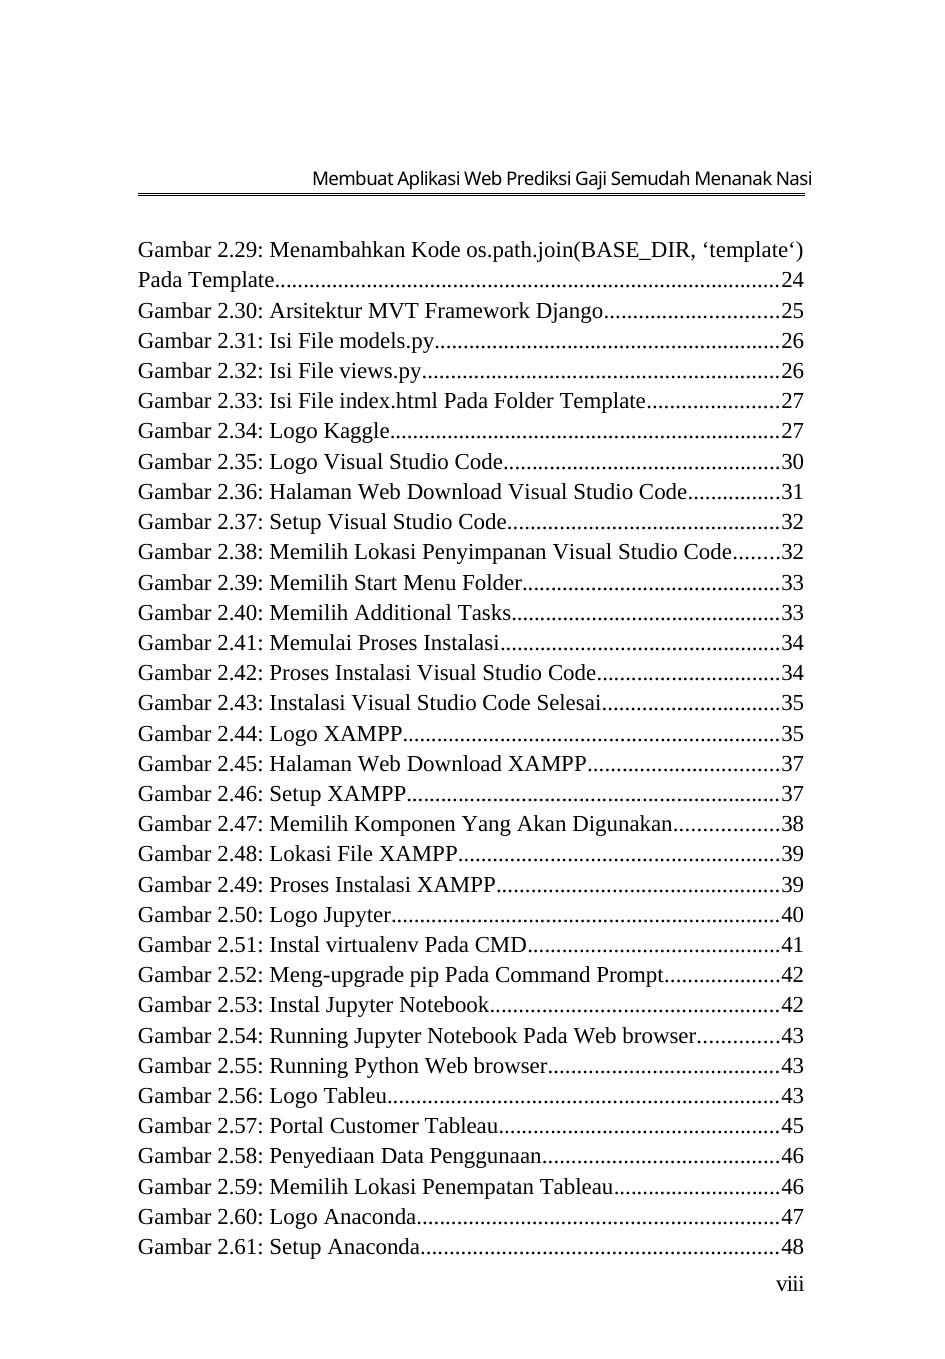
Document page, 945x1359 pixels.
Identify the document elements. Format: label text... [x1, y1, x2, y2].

text Gambar 2.44: Logo XAMPP 35 [138, 719, 805, 746]
text Gambar 2.33: Isi File index.html Pada Folder Template 27 [138, 387, 805, 414]
text Gambar 2.31: Isi File models.py 26 [138, 327, 805, 353]
text Gambar 2.40: Memilih Additional Tasks 33 [138, 599, 805, 625]
text Gambar 2.55: Running Python Web browser 43 [138, 1052, 805, 1078]
text Gambar 2.42: Proses Instalasi Visual Studio Code 34 [138, 659, 805, 686]
text Gambar 2.41: Memulai Proses Instalasi 34 [138, 629, 805, 655]
text Gambar 2.39: Memilih Start Menu Folder 33 [138, 568, 805, 595]
text Gambar 2.59: Memilih Lokasi Penempatan Tableau 46 [138, 1173, 805, 1199]
text Gambar 2.45: Halaman Web Download XAMPP 37 [138, 750, 805, 776]
text Gambar 2.58: Penyediaan Data Penggunaan 46 [138, 1142, 805, 1169]
text Gambar 2.46: Setup XAMPP 37 [138, 780, 805, 806]
text Gambar 2.56: Logo Tableu 43 [138, 1082, 805, 1108]
text Gambar 2.51: Instal virtualenv Pada CMD 41 [138, 931, 805, 957]
text Gambar 2.53: Instal Jupyter Notebook 42 [138, 991, 805, 1018]
text Gambar 2.52: Meng-upgrade pip Pada Command Prompt 42 [138, 961, 805, 988]
text Gambar 2.49: Proses Instalasi XAMPP 39 [138, 871, 805, 897]
text Gambar 2.30: Arsitektur MVT Framework Django 25 [138, 297, 805, 323]
text Gambar 2.61: Setup Anaconda 48 [138, 1233, 805, 1259]
text Gambar 2.57: Portal Customer Tableau 45 [138, 1112, 805, 1139]
text Gambar 2.32: Isi File views.py 26 [138, 357, 805, 383]
text Gambar 2.60: Logo Anaconda 47 [138, 1203, 805, 1229]
text Gambar 2.34: Logo Kaggle 27 [138, 417, 805, 444]
text Gambar 2.37: Setup Visual Studio Code 32 [138, 508, 805, 534]
text Gambar 2.48: Lokasi File XAMPP 39 [138, 840, 805, 867]
text Gambar 2.29: Menambahkan Kode os.path.join(BASE_DIR, ‘template‘) Pada Template 24 [138, 236, 805, 293]
text Gambar 2.47: Memilih Komponen Yang Akan Digunakan 38 [138, 810, 805, 837]
text Gambar 2.36: Halaman Web Download Visual Studio Code 31 [138, 478, 805, 504]
text Gambar 2.43: Instalasi Visual Studio Code Selesai 35 [138, 689, 805, 716]
text Gambar 2.50: Logo Jupyter 40 [138, 901, 805, 927]
text Gambar 2.35: Logo Visual Studio Code 30 [138, 448, 805, 474]
text Gambar 2.38: Memilih Lokasi Penyimpanan Visual Studio Code 32 [138, 538, 805, 565]
text Gambar 2.54: Running Jupyter Notebook Pada Web browser 43 [138, 1022, 805, 1048]
